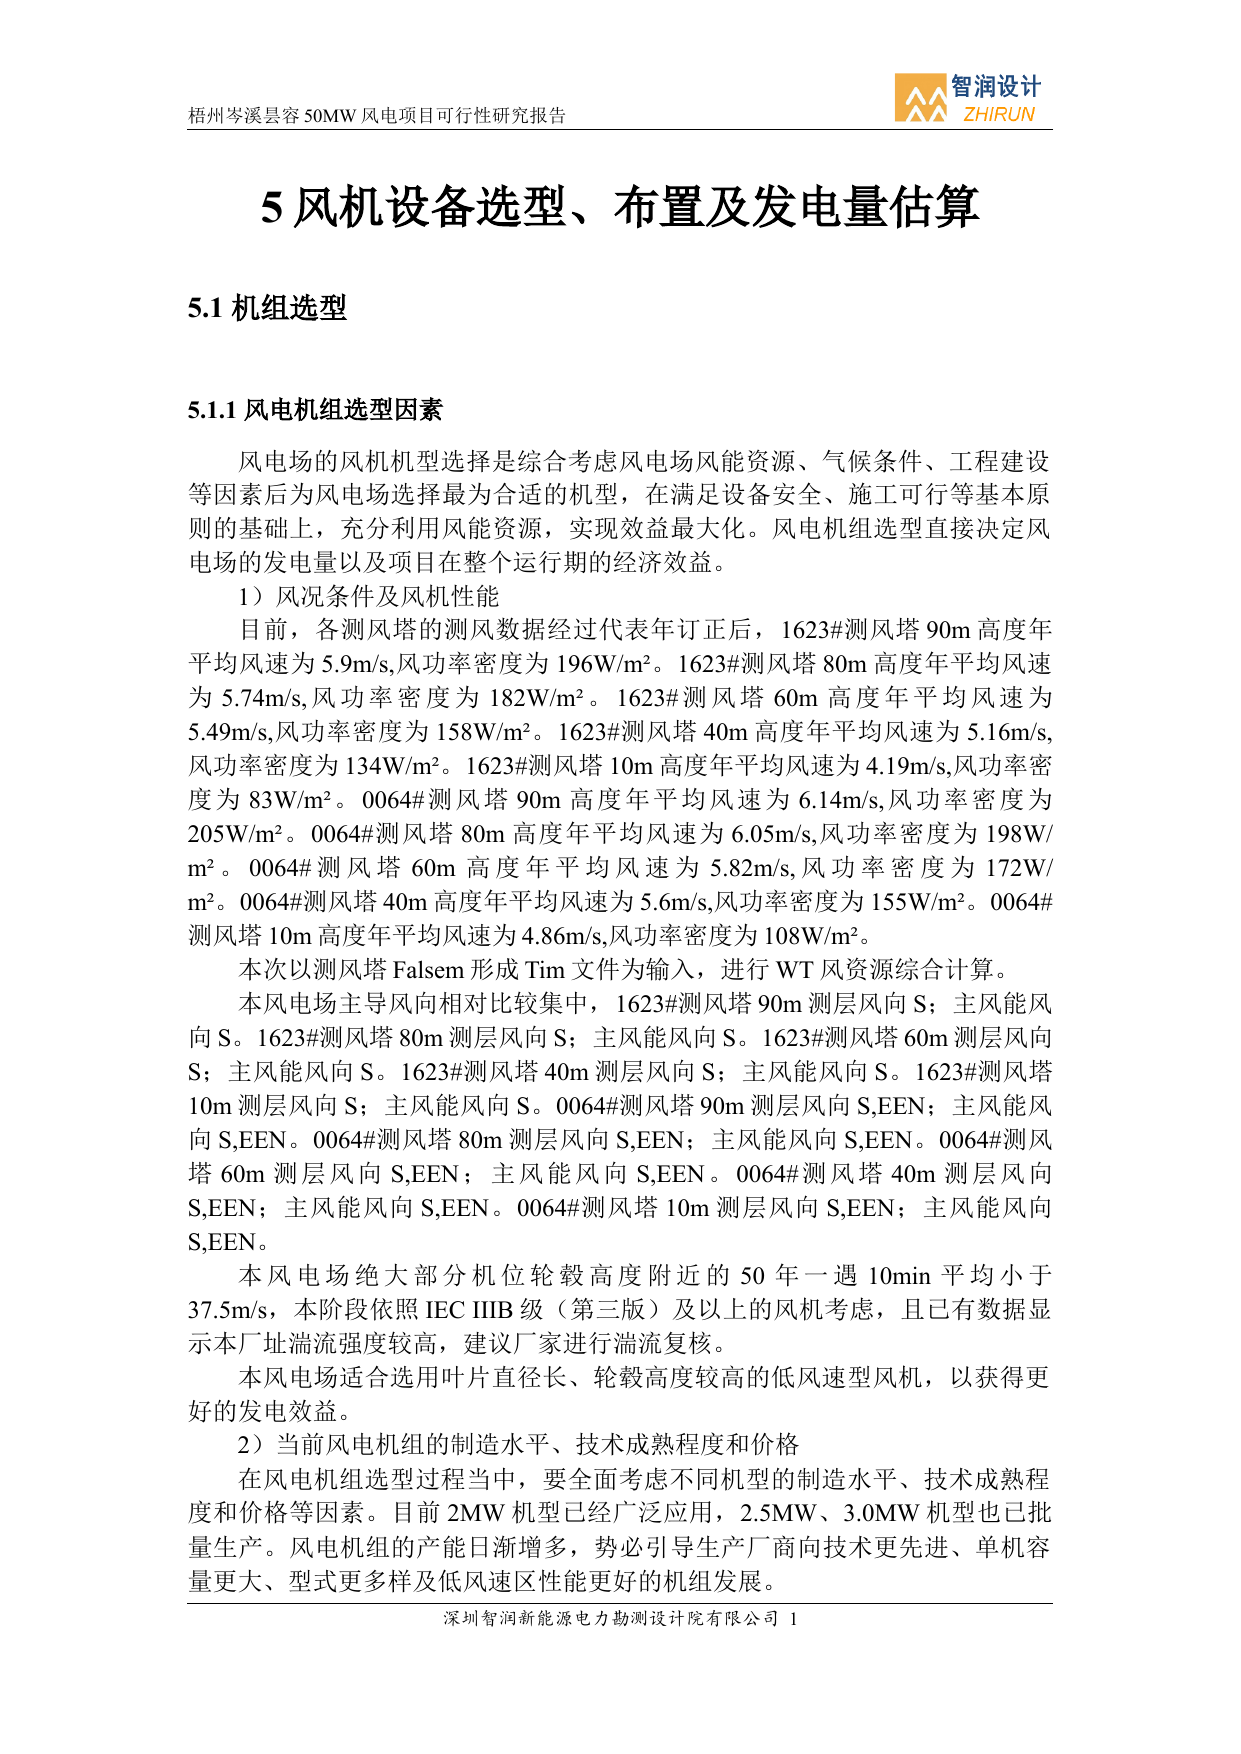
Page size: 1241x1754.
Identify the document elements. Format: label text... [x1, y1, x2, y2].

text 1）风况条件及风机性能 [187, 578, 1053, 612]
text 本风电场适合选用叶片直径长、轮毂高度较高的低风速型风机，以获得更好的发电效益。 [187, 1359, 1053, 1427]
text 本次以测风塔Falsem形成Tim文件为输入，进行WT风资源综合计算。 [187, 952, 1053, 986]
text 5风机设备选型、布置及发电量估算 [187, 171, 1053, 238]
text 本风电场主导风向相对比较集中，1623#测风塔90m测层风向S；主风能风向S。1623#测风塔80m测层风向S；主风能风向S。1623#测风塔60m测层风向S；主风能风向S。1623#测风塔40m测层风向S；主风能风向S。1623#测风塔10m测层风向S；主风能风向S。0064#测风塔90m测层风向S,EEN；主风能风向S,EEN。0064#测风塔80m测层风向S,EEN；主风能风向S,EEN。0064#测风塔60m测层风向S,EEN；主风能风向S,EEN。0064#测风塔40m测层风向S,EEN；主风能风向S,EEN。0064#测风塔10m测层风向S,EEN；主风能风向S,EEN。 [187, 986, 1053, 1257]
title 5.1.1 风电机组选型因素 [187, 391, 1053, 425]
text 风电场的风机机型选择是综合考虑风电场风能资源、气候条件、工程建设等因素后为风电场选择最为合适的机型，在满足设备安全、施工可行等基本原则的基础上，充分利用风能资源，实现效益最大化。风电机组选型直接决定风电场的发电量以及项目在整个运行期的经济效益。 [187, 442, 1053, 578]
text 本风电场绝大部分机位轮毂高度附近的50年一遇10min平均小于37.5m/s，本阶段依照IEC IIIB级（第三版）及以上的风机考虑，且已有数据显示本厂址湍流强度较高，建议厂家进行湍流复核。 [187, 1257, 1053, 1359]
text 在风电机组选型过程当中，要全面考虑不同机型的制造水平、技术成熟程度和价格等因素。目前2MW机型已经广泛应用，2.5MW、3.0MW机型也已批量生产。风电机组的产能日渐增多，势必引导生产厂商向技术更先进、单机容量更大、型式更多样及低风速区性能更好的机组发展。 [187, 1461, 1053, 1597]
text 目前，各测风塔的测风数据经过代表年订正后，1623#测风塔90m高度年平均风速为5.9m/s,风功率密度为196W/m²。1623#测风塔80m高度年平均风速为5.74m/s,风功率密度为182W/m²。1623#测风塔60m高度年平均风速为5.49m/s,风功率密度为158W/m²。1623#测风塔40m高度年平均风速为5.16m/s,风功率密度为134W/m²。1623#测风塔10m高度年平均风速为4.19m/s,风功率密度为83W/m²。0064#测风塔90m高度年平均风速为6.14m/s,风功率密度为205W/m²。0064#测风塔80m高度年平均风速为6.05m/s,风功率密度为198W/m²。0064#测风塔60m高度年平均风速为5.82m/s,风功率密度为172W/m²。0064#测风塔40m高度年平均风速为5.6m/s,风功率密度为155W/m²。0064#测风塔10m高度年平均风速为4.86m/s,风功率密度为108W/m²。 [187, 612, 1053, 952]
text 2）当前风电机组的制造水平、技术成熟程度和价格 [187, 1427, 1053, 1461]
subtitle 5.1 机组选型 [187, 272, 1053, 340]
picture [894, 70, 1042, 123]
